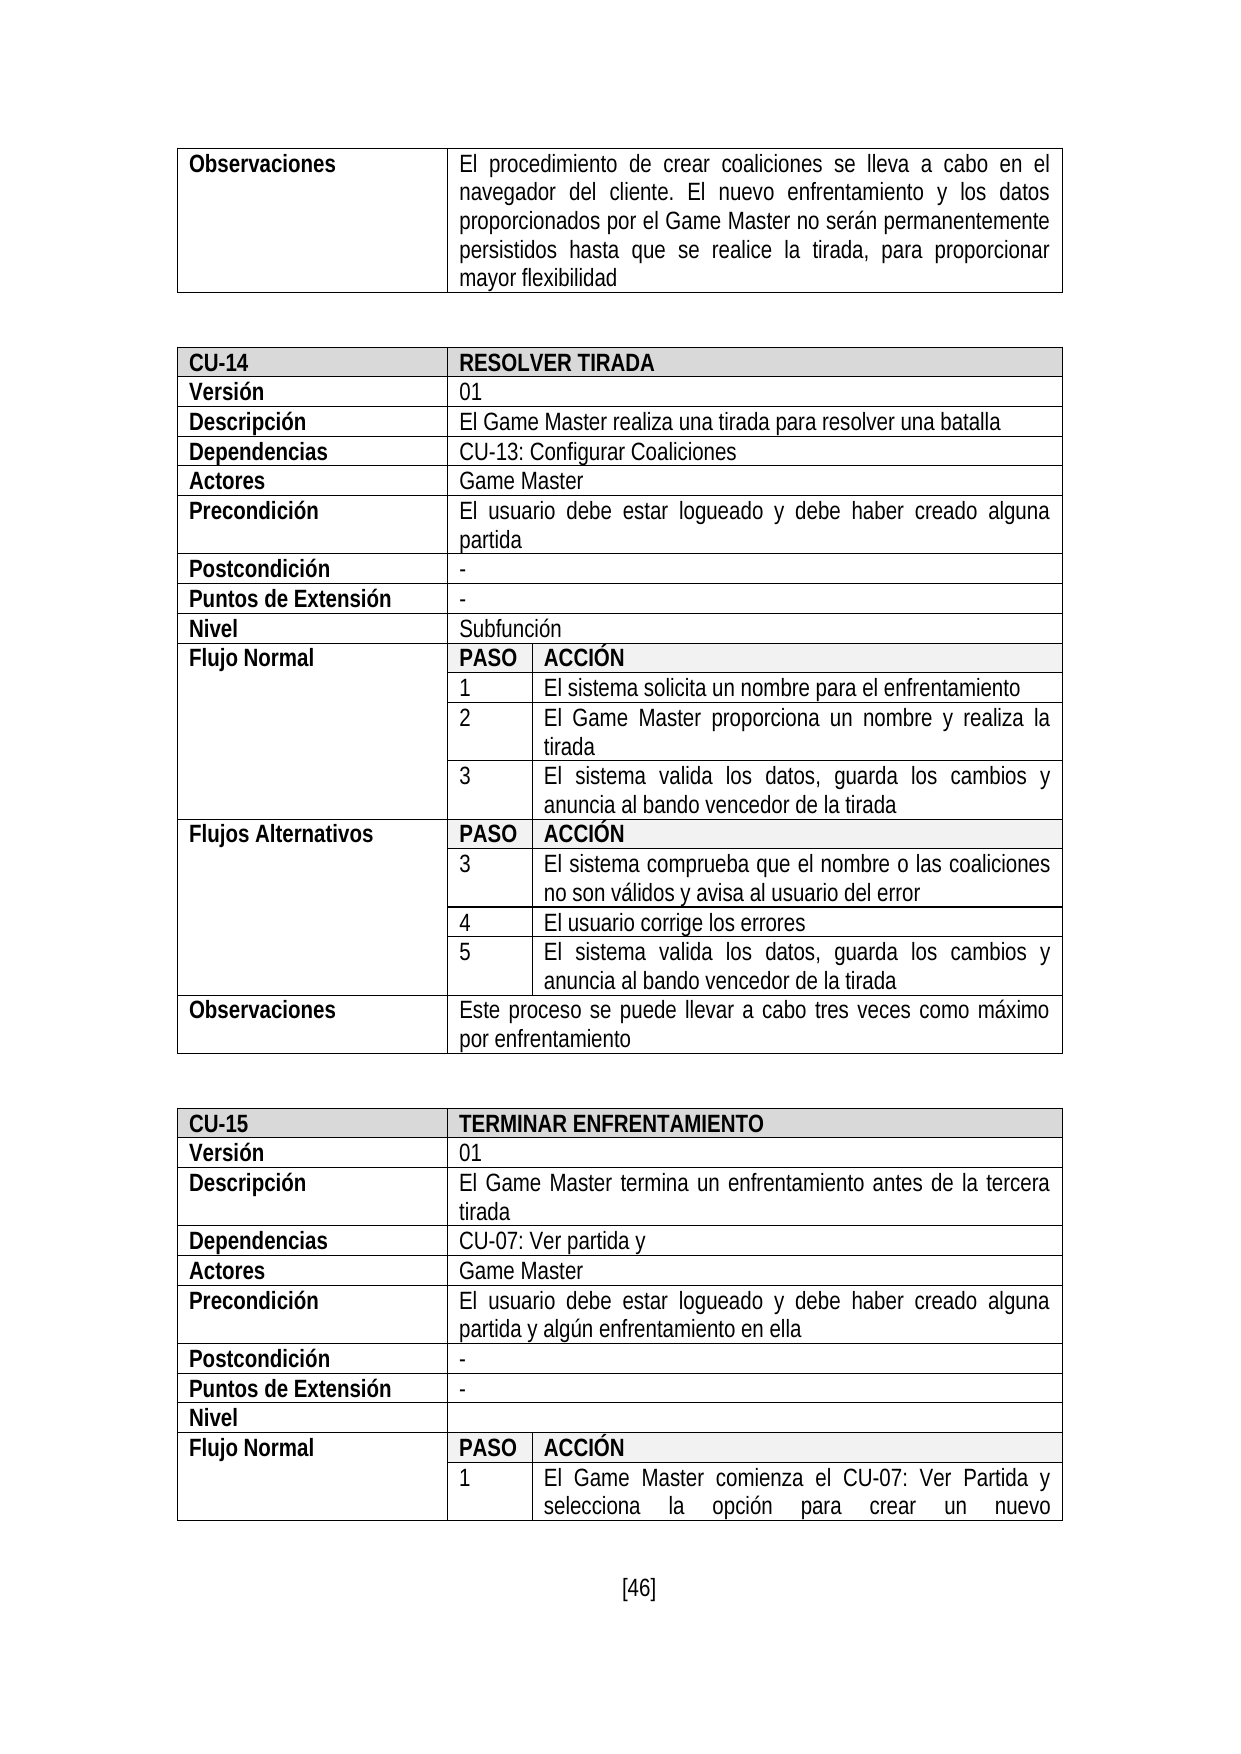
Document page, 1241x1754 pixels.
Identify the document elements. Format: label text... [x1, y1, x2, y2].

table_cell Nivel [178, 1403, 447, 1432]
table_cell Versión [178, 1138, 447, 1167]
table_cell [448, 1403, 1062, 1432]
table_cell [533, 1463, 1062, 1520]
table_cell Observaciones [178, 149, 447, 292]
table_cell Postcondición [178, 1344, 447, 1373]
table_header CU-14 [178, 348, 447, 376]
table_cell CU-07: Ver partida y [448, 1226, 1062, 1255]
table_cell Este proceso se puede llevar a cabo tres veces como máximo por enfrentamiento [448, 996, 1062, 1053]
table_cell - [448, 584, 1062, 613]
table_cell - [448, 554, 1062, 583]
table_cell Flujo Normal [178, 1433, 447, 1520]
table_cell 1 [448, 1463, 532, 1520]
table_cell Nivel [178, 614, 447, 642]
table_cell El sistema valida los datos, guarda los cambios y anuncia al bando vencedor de la tirada [533, 937, 1062, 994]
table_cell Flujo Normal [178, 644, 447, 818]
table_cell El usuario debe estar logueado y debe haber creado alguna partida [448, 496, 1062, 553]
table_cell ACCIÓN [533, 1433, 1062, 1462]
table_cell El sistema comprueba que el nombre o las coaliciones no son válidos y avisa al usuario del error [533, 849, 1062, 906]
table_cell El sistema valida los datos, guarda los cambios y anuncia al bando vencedor de la tirada [533, 761, 1062, 818]
table_cell - [448, 1374, 1062, 1402]
table_cell Actores [178, 1256, 447, 1284]
table_cell ACCIÓN [533, 644, 1062, 672]
table_cell Puntos de Extensión [178, 584, 447, 613]
table_cell 01 [448, 1138, 1062, 1167]
table_cell Dependencias [178, 1226, 447, 1255]
table_cell PASO [448, 820, 532, 848]
table_cell El usuario corrige los errores [533, 908, 1062, 936]
table_cell Flujos Alternativos [178, 820, 447, 994]
table_cell - [448, 1344, 1062, 1373]
table_cell El usuario debe estar logueado y debe haber creado alguna partida y algún enfrentamiento en ella [448, 1286, 1062, 1343]
table_cell 3 [448, 849, 532, 906]
table_cell Versión [178, 377, 447, 406]
table_cell Dependencias [178, 437, 447, 465]
table_cell Actores [178, 466, 447, 495]
table_cell 1 [448, 673, 532, 702]
table_cell PASO [448, 644, 532, 672]
table_cell 4 [448, 908, 532, 936]
table_cell 01 [448, 377, 1062, 406]
table_cell Observaciones [178, 996, 447, 1053]
table_cell PASO [448, 1433, 532, 1462]
table_cell Puntos de Extensión [178, 1374, 447, 1402]
table_cell El Game Master termina un enfrentamiento antes de la tercera tirada [448, 1168, 1062, 1225]
table_cell 5 [448, 937, 532, 994]
table_cell Subfunción [448, 614, 1062, 642]
table_cell 2 [448, 703, 532, 760]
table_cell CU-13: Configurar Coaliciones [448, 437, 1062, 465]
table_cell El Game Master proporciona un nombre y realiza la tirada [533, 703, 1062, 760]
table_cell El Game Master realiza una tirada para resolver una batalla [448, 407, 1062, 436]
table_cell Game Master [448, 1256, 1062, 1284]
table_cell Precondición [178, 1286, 447, 1343]
table_cell ACCIÓN [533, 820, 1062, 848]
table_cell El sistema solicita un nombre para el enfrentamiento [533, 673, 1062, 702]
table_header TERMINAR ENFRENTAMIENTO [448, 1109, 1062, 1137]
table_cell Game Master [448, 466, 1062, 495]
table_cell El procedimiento de crear coaliciones se lleva a cabo en el navegador del cliente. El nuevo enfrentamiento y los datos proporcionados por el Game Master no serán permanentemente persistidos hasta que se realice la tirada, para proporcionar mayor flexibilidad [448, 149, 1062, 292]
table_cell Descripción [178, 1168, 447, 1225]
table_cell 3 [448, 761, 532, 818]
table_cell Descripción [178, 407, 447, 436]
table_cell Precondición [178, 496, 447, 553]
table_cell Postcondición [178, 554, 447, 583]
table_header RESOLVER TIRADA [448, 348, 1062, 376]
table_header CU-15 [178, 1109, 447, 1137]
